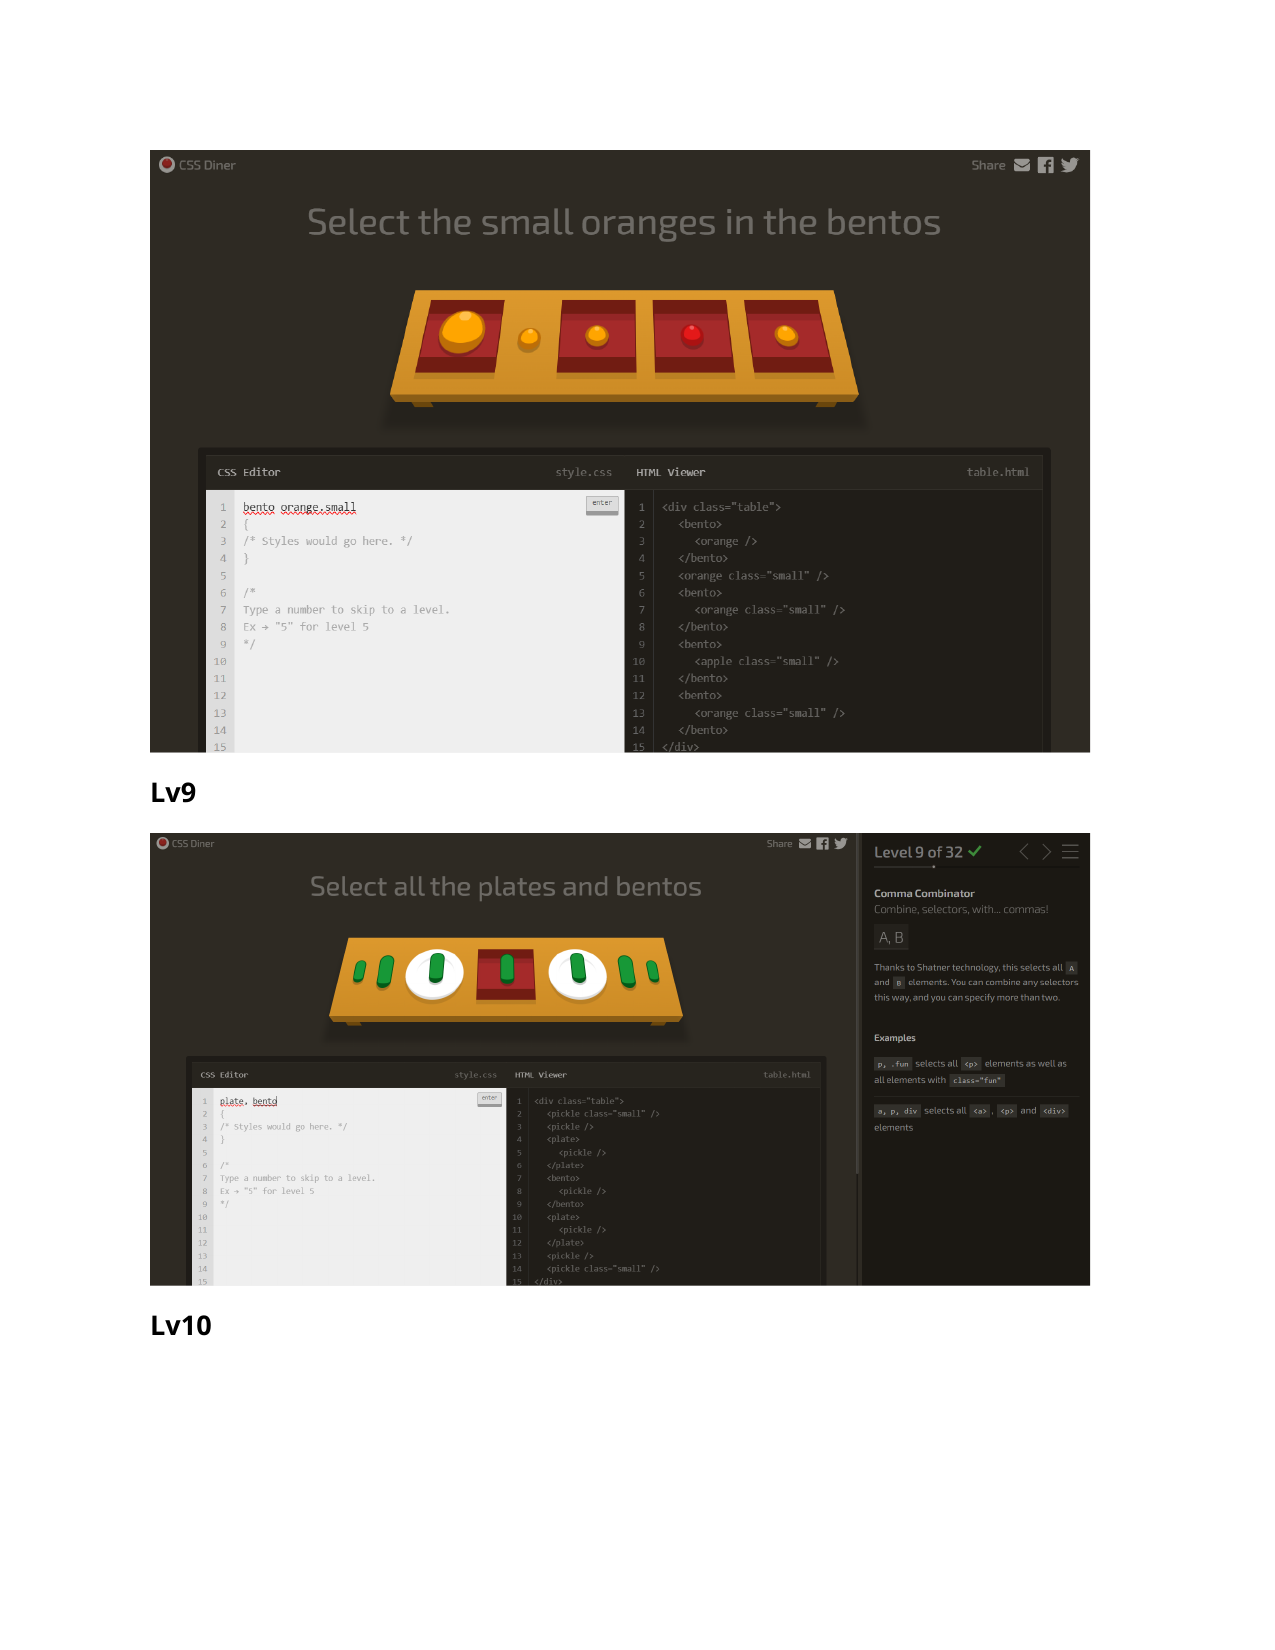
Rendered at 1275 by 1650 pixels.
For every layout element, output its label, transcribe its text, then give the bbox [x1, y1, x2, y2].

text Lv9 [150, 774, 1125, 811]
text Lv10 [150, 1306, 1125, 1343]
picture [150, 150, 1091, 753]
picture [150, 833, 1091, 1286]
